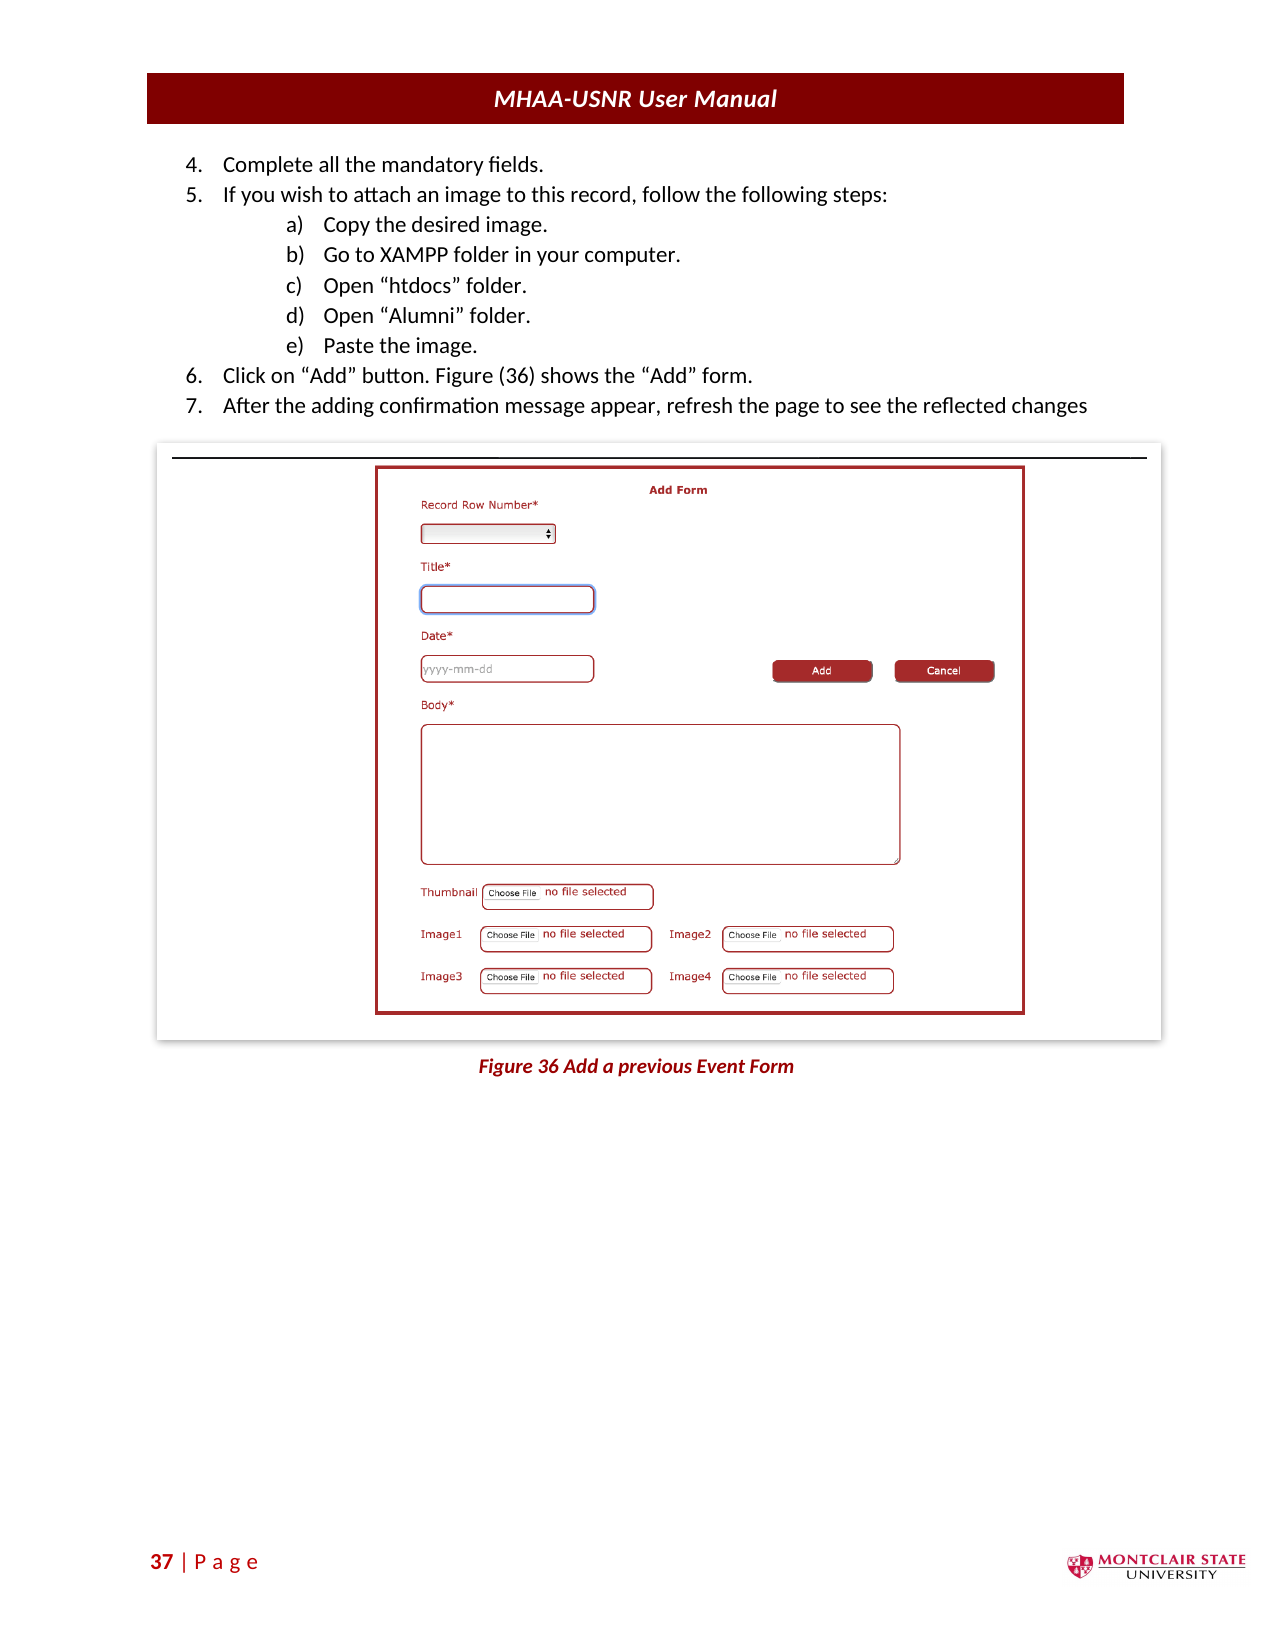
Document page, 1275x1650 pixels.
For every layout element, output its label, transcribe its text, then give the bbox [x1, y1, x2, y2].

list Open “htdocs” folder. [286, 271, 1125, 299]
picture [172, 457, 1147, 1025]
list Paste the image. [286, 331, 1125, 359]
list Open “Alumni” folder. [286, 301, 1125, 329]
picture [1062, 1548, 1250, 1587]
list If you wish to attach an image to this record, follow the following steps: [185, 180, 1125, 208]
text Figure 36 Add a previous Event Form [150, 1053, 1125, 1079]
list Click on “Add” button. Figure (36) shows the “Add” form. [185, 361, 1125, 389]
list Copy the desired image. [286, 210, 1125, 238]
list Complete all the mandatory fields. [185, 150, 1125, 178]
list After the adding confirmation message appear, refresh the page to see the reflected changes [185, 392, 1125, 420]
list Go to XAMPP folder in your computer. [286, 241, 1125, 269]
